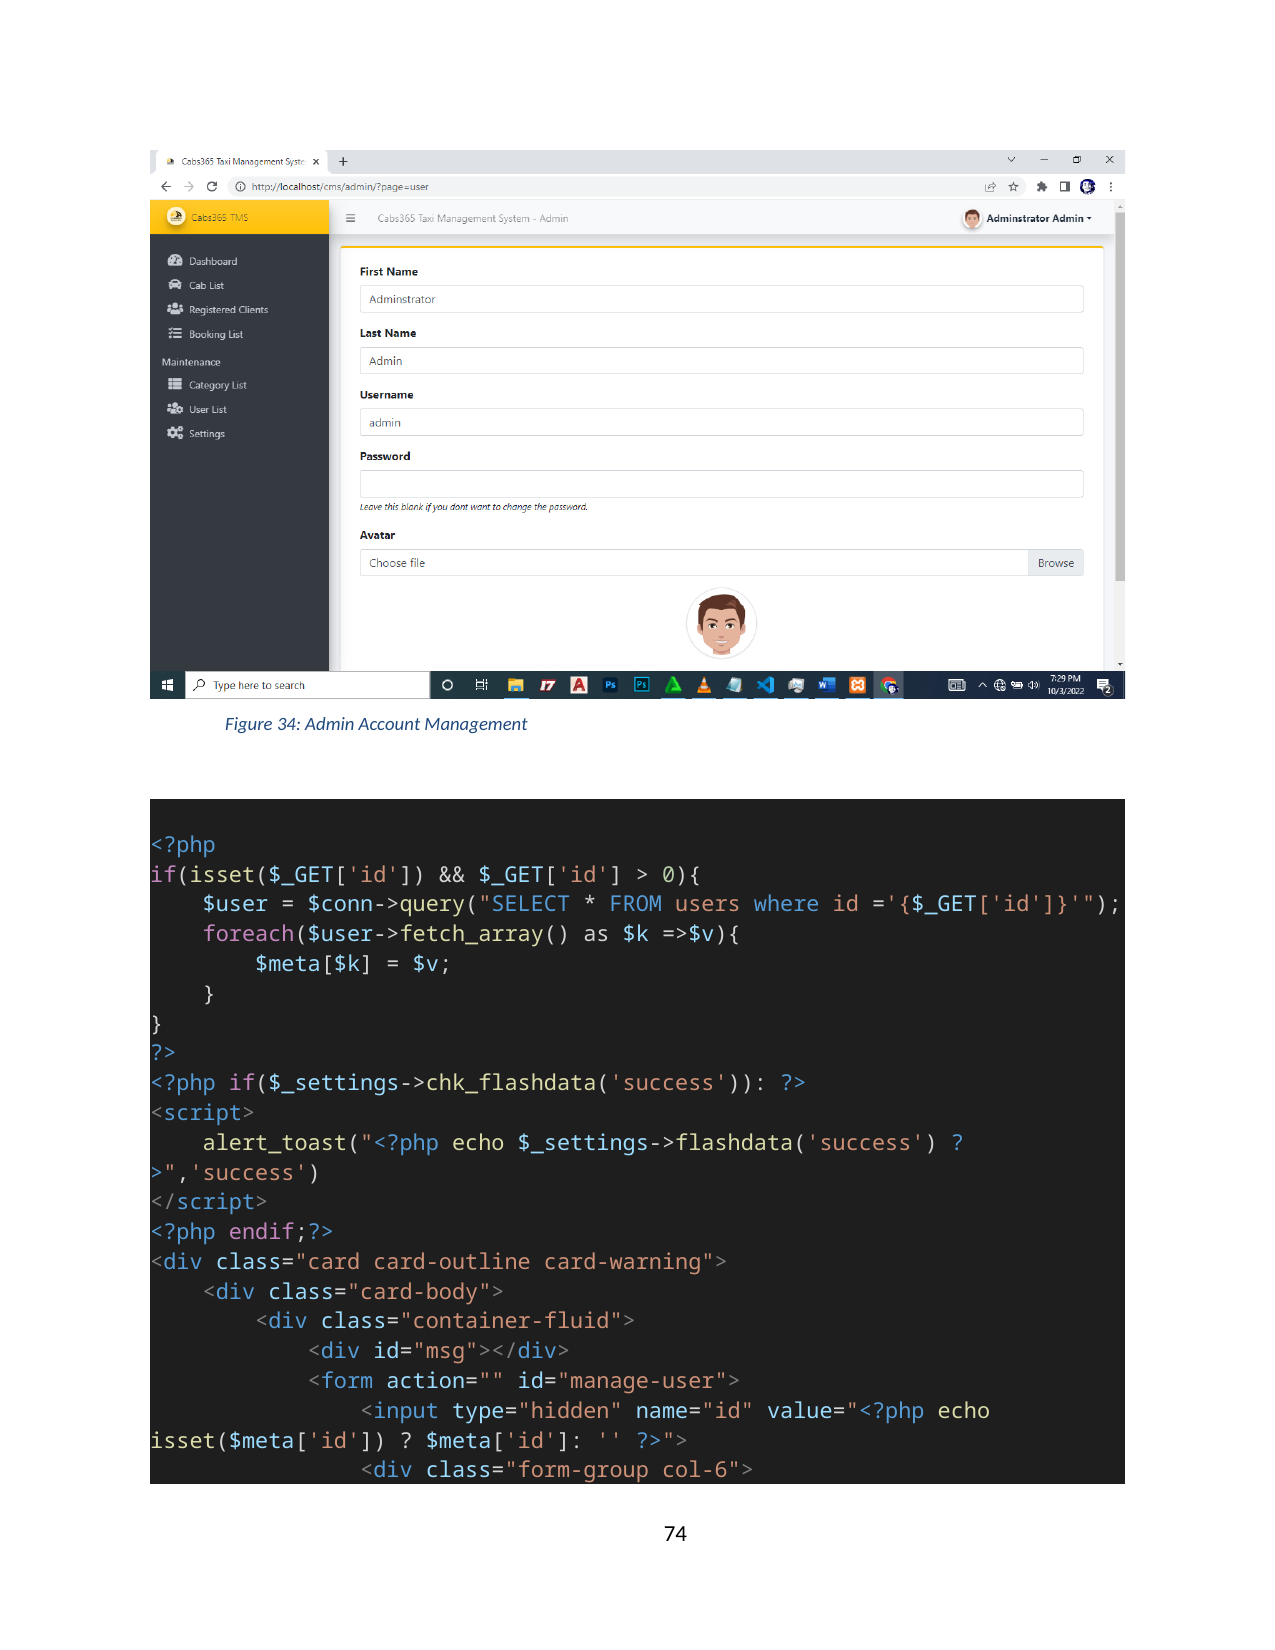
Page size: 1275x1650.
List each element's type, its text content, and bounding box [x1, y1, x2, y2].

picture [150, 150, 1125, 699]
text ?> [150, 1037, 1125, 1067]
text $meta[$k] = $v; [150, 948, 1125, 978]
text if(isset($_GET['id']) && $_GET['id'] > 0){ [150, 858, 1125, 888]
text $user = $conn->query("SELECT * FROM users where id ='{$_GET['id']}'"); [150, 888, 1125, 918]
text foreach($user->fetch_array() as $k =>$v){ [150, 918, 1125, 948]
text alert_toast("<?php echo $_settings->flashdata('success') ?>",'success') [150, 1127, 1125, 1186]
text <div class="card-body"> [150, 1276, 1125, 1305]
text <script> [150, 1097, 1125, 1127]
text } [150, 978, 1125, 1007]
text <form action="" id="manage-user"> [150, 1365, 1125, 1395]
text } [150, 1007, 1125, 1037]
text </script> [150, 1186, 1125, 1216]
text <div class="container-fluid"> [150, 1305, 1125, 1335]
text <?php if($_settings->chk_flashdata('success')): ?> [150, 1067, 1125, 1097]
text <?php [150, 829, 1125, 858]
text <div id="msg"></div> [150, 1335, 1125, 1365]
text <input type="hidden" name="id" value="<?php echo isset($meta['id']) ? $meta['id']: '' ?>"> [150, 1395, 1125, 1454]
text Figure 34: Admin Account Management [225, 712, 1125, 735]
text <?php endif;?> [150, 1216, 1125, 1246]
text <div class="form-group col-6"> [150, 1454, 1125, 1484]
text <div class="card card-outline card-warning"> [150, 1246, 1125, 1276]
